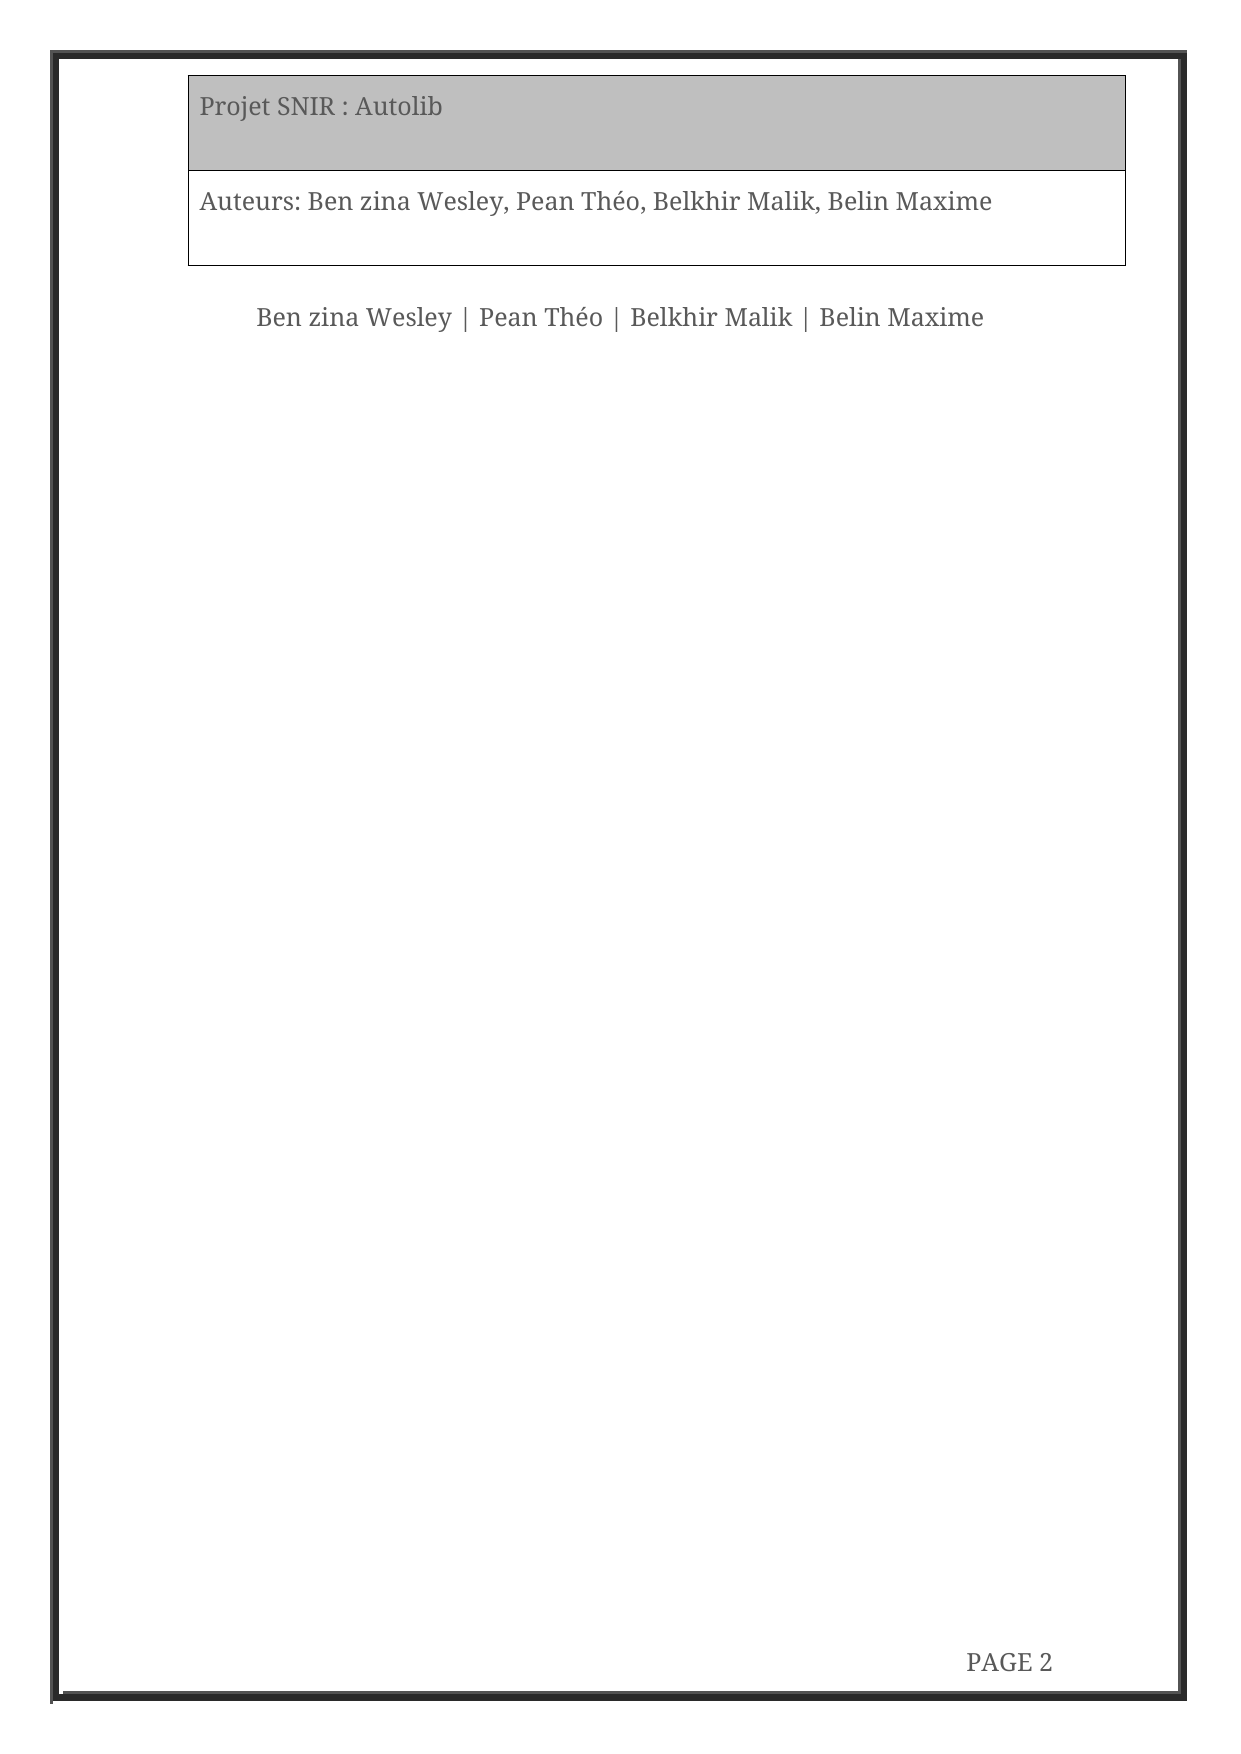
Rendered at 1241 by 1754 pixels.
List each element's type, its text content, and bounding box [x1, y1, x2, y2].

text Ben zina Wesley | Pean Théo | Belkhir Malik | Belin Maxime [187, 300, 1053, 334]
